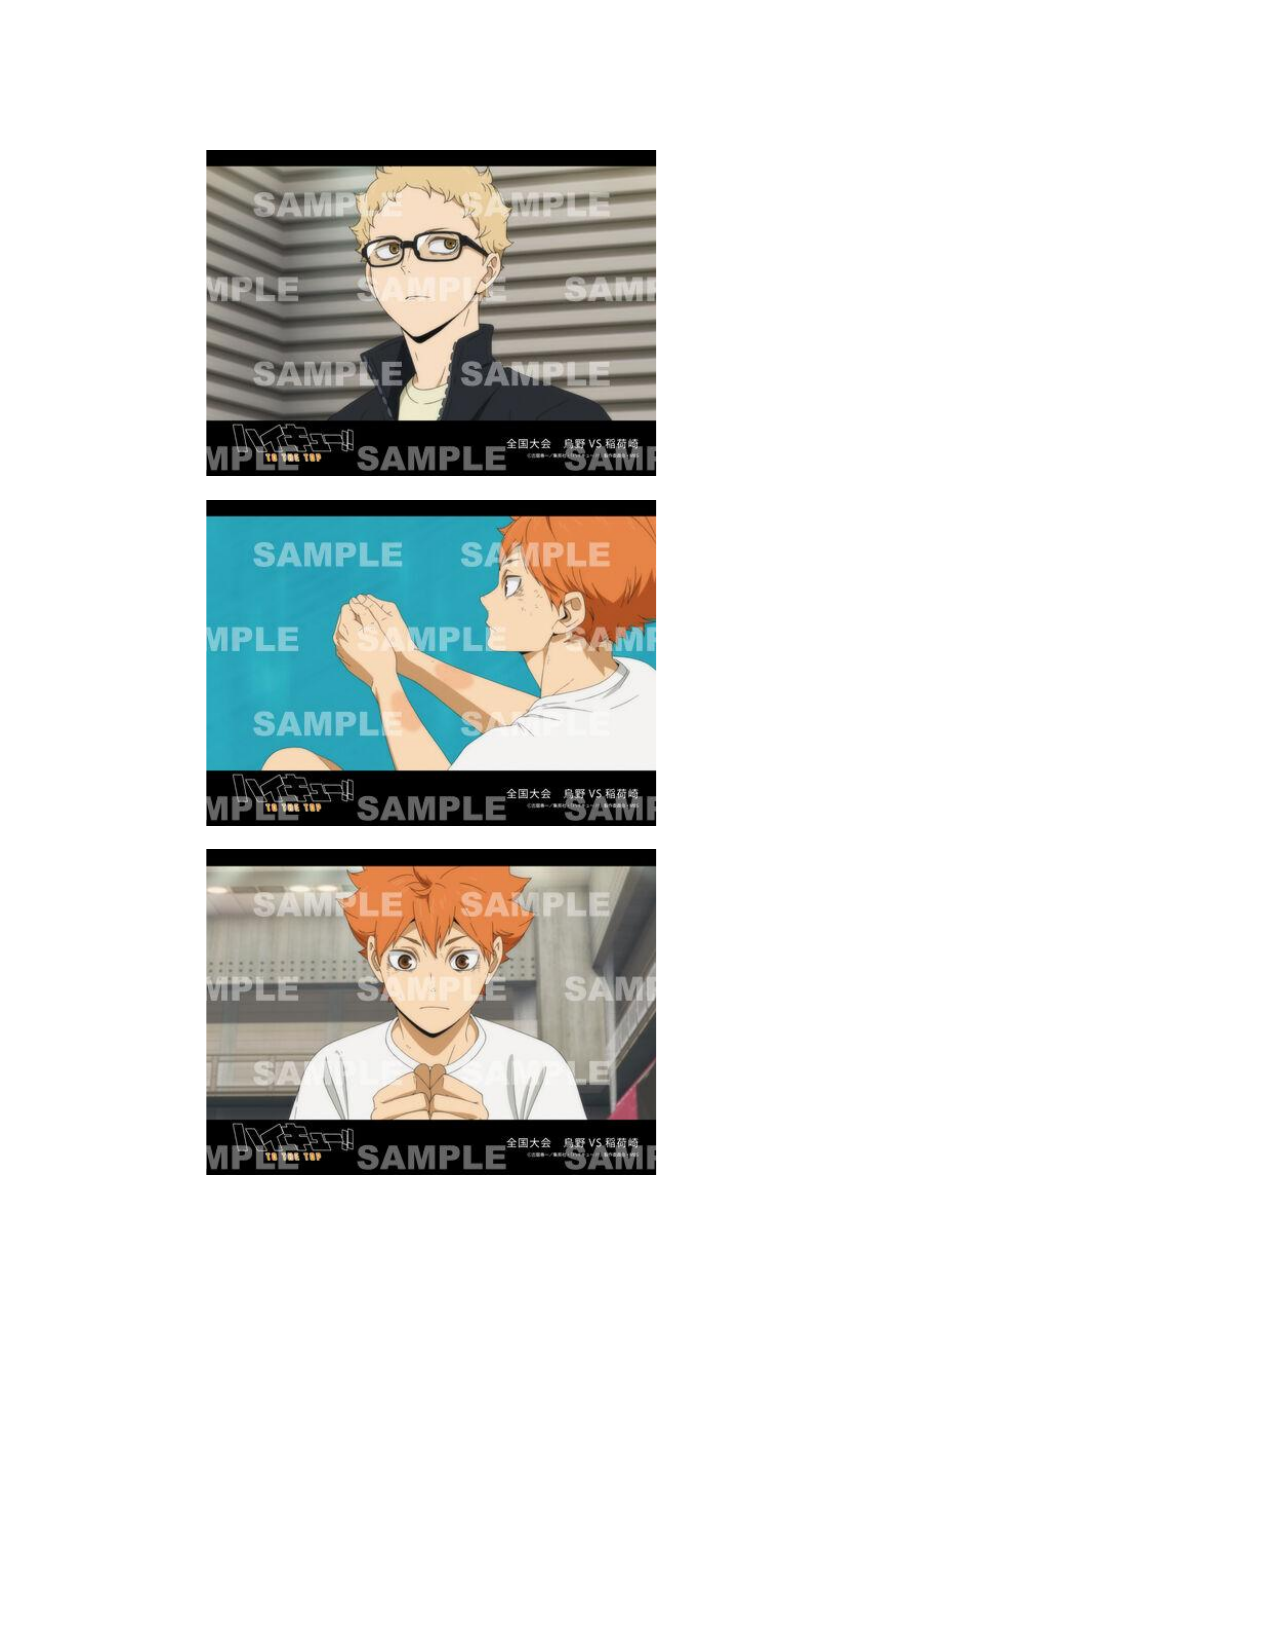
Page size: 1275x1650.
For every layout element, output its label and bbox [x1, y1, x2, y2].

picture [206, 500, 657, 826]
picture [206, 150, 657, 476]
picture [206, 849, 657, 1175]
